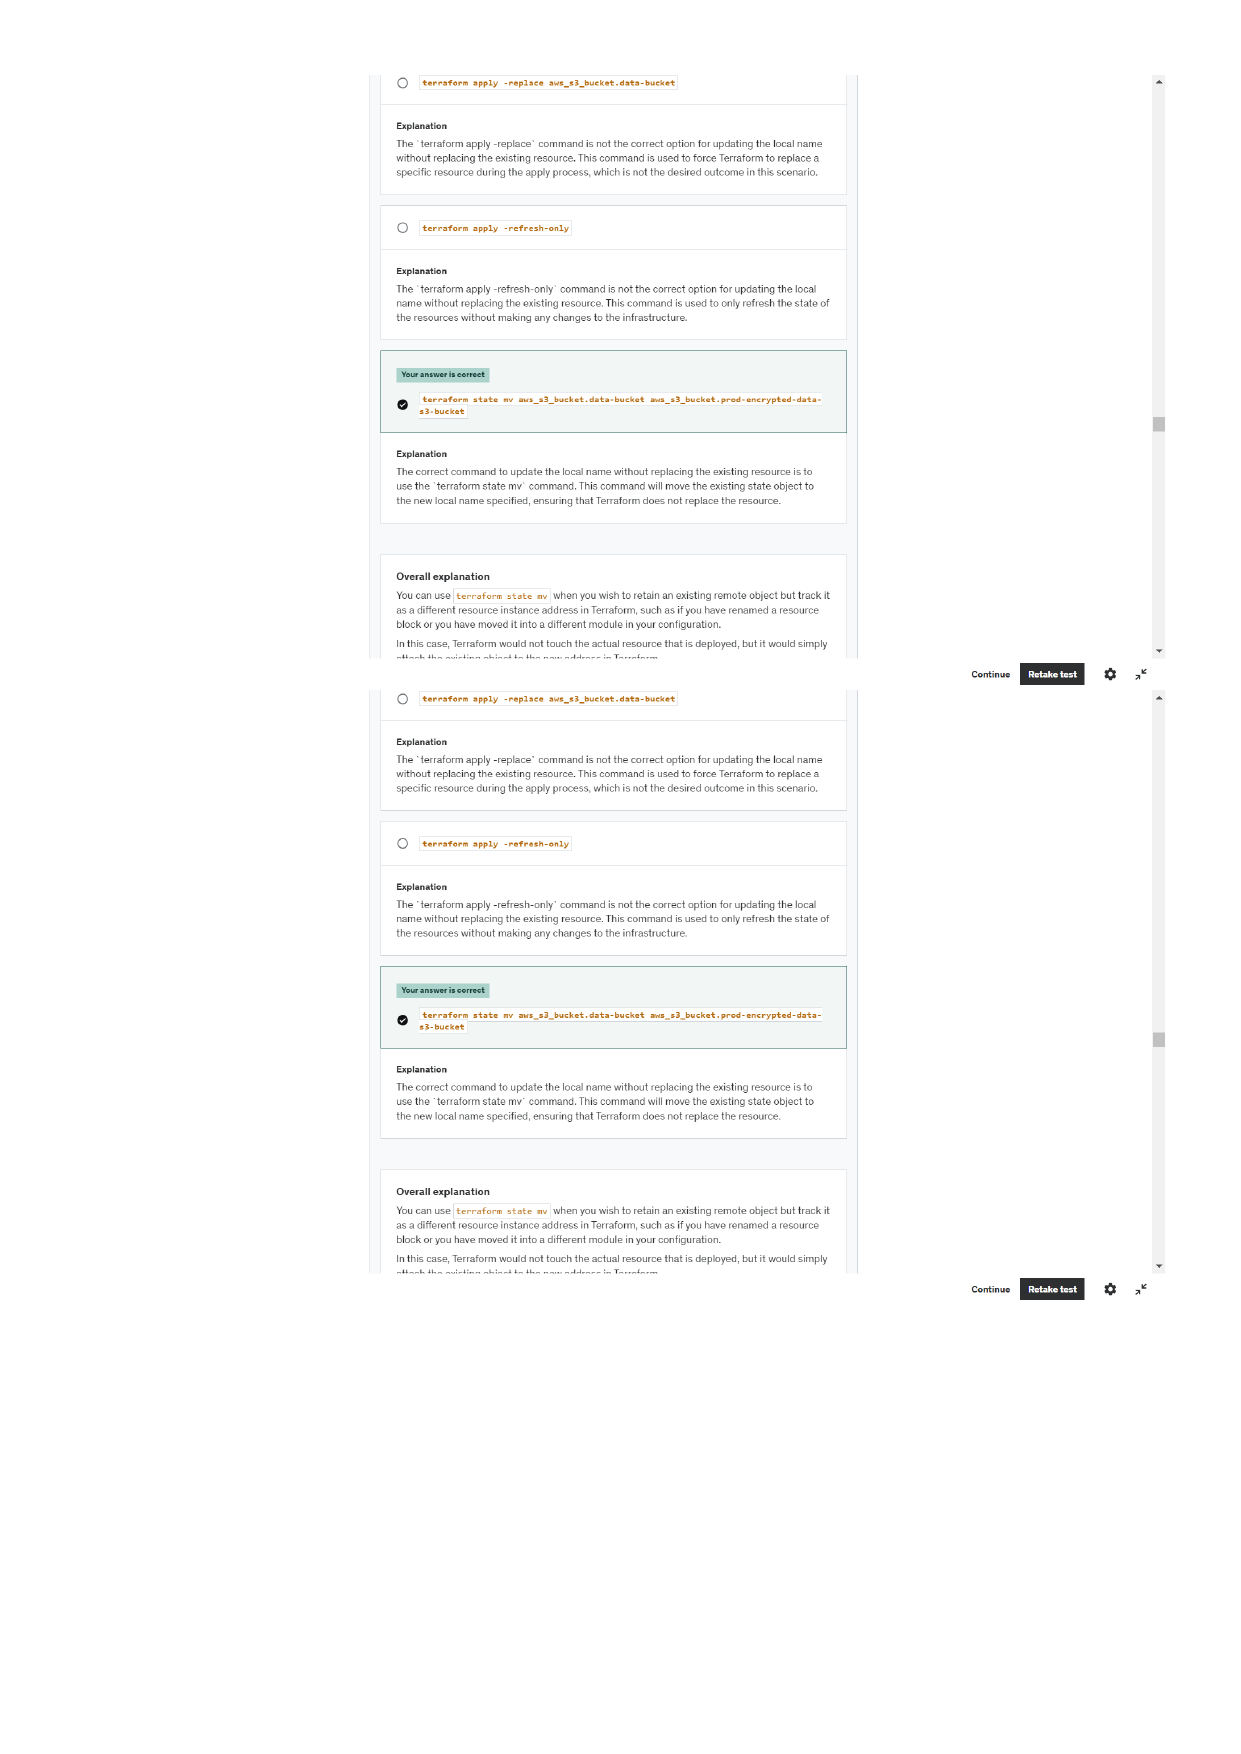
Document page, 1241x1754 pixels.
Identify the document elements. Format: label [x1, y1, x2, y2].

picture [75, 75, 1166, 689]
picture [75, 690, 1166, 1304]
